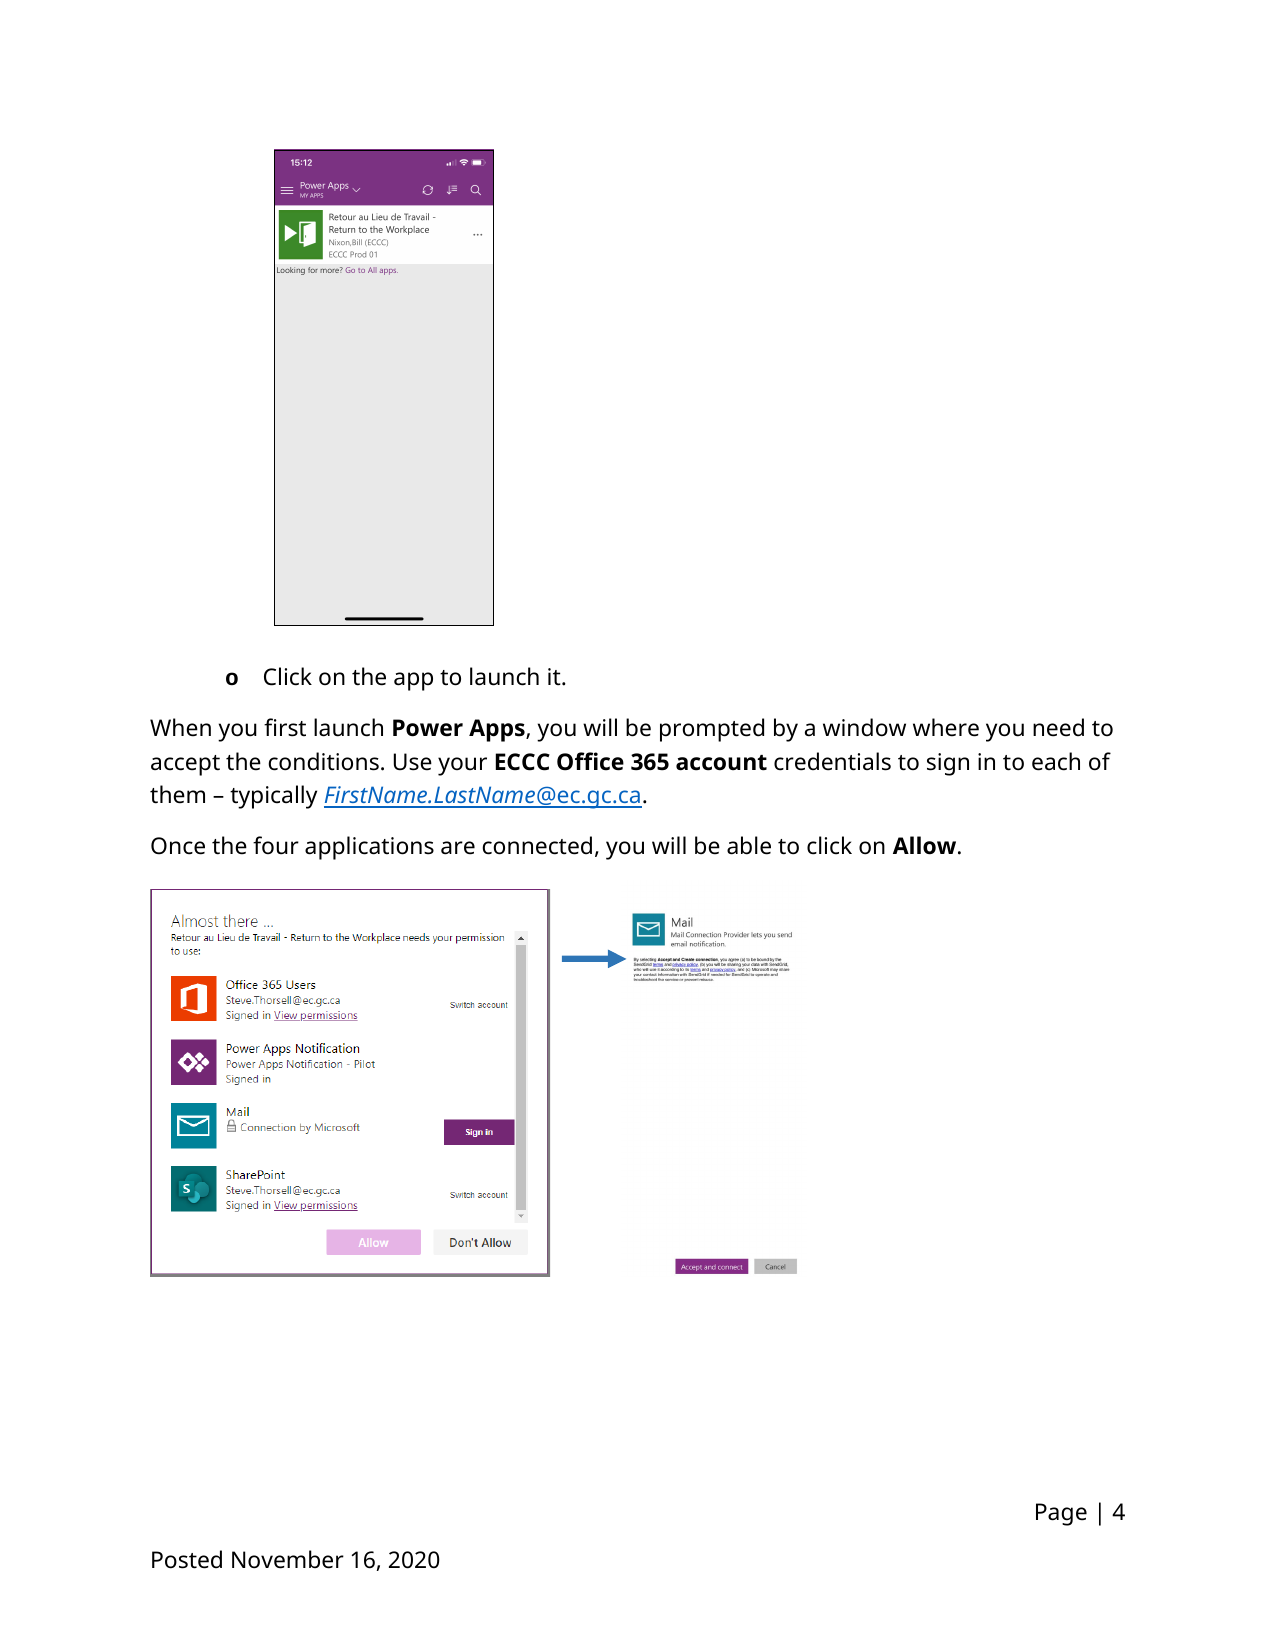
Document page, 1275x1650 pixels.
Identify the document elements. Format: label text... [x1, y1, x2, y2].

picture [275, 151, 493, 625]
picture [150, 889, 550, 1277]
text When you first launch Power Apps, you will be prompted by a window where you need to accept the conditions. Use your ECCC Office 365 account credentials to sign in to each of them – typically FirstName.LastName@ec.gc.ca. [150, 712, 1125, 811]
picture [621, 880, 808, 1277]
list Click on the app to launch it. [225, 661, 1125, 693]
text Once the four applications are connected, you will be able to click on Allow. [150, 830, 1125, 861]
